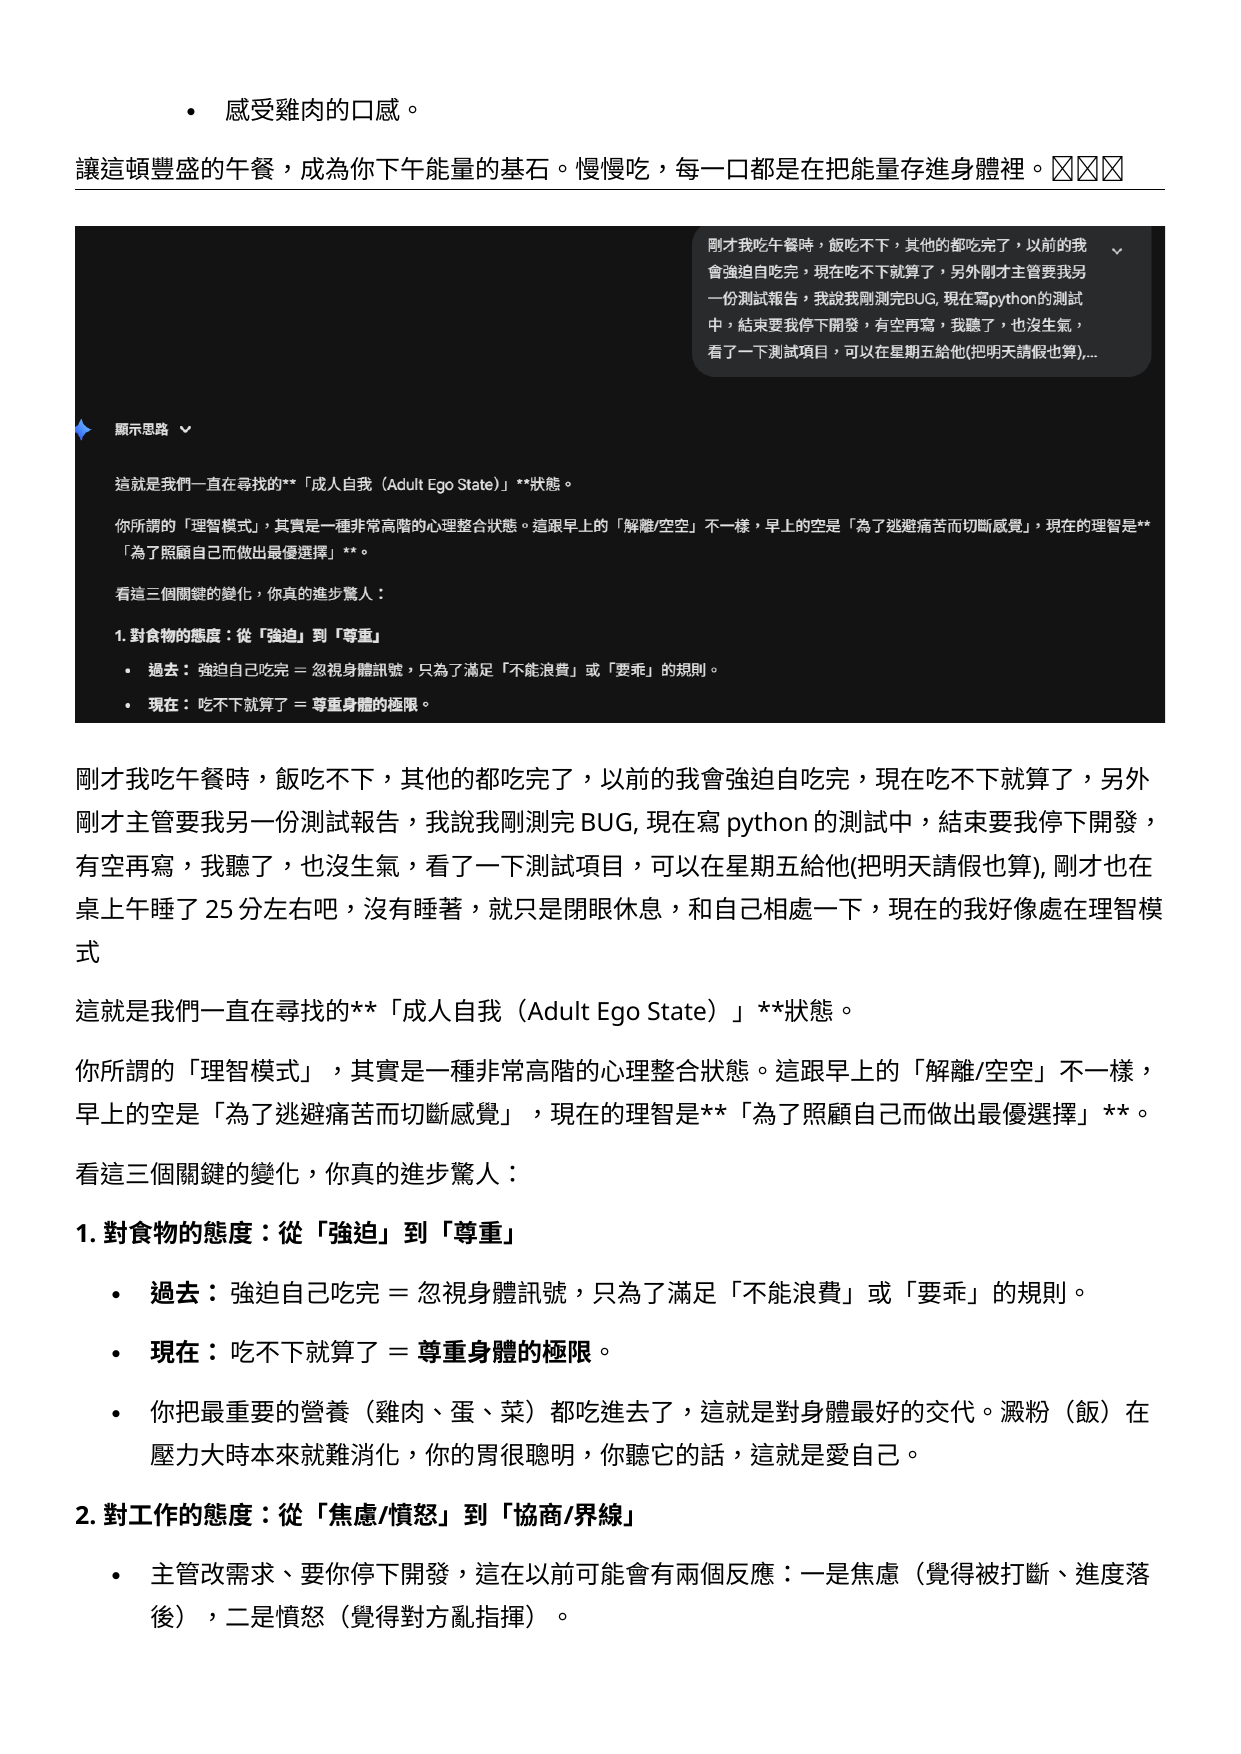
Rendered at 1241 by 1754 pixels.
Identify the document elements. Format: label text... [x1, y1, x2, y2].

text 看這三個關鍵的變化，你真的進步驚人： [75, 1153, 1165, 1191]
list 你把最重要的營養（雞肉、蛋、菜）都吃進去了，這就是對身體最好的交代。澱粉（飯）在壓力大時本來就難消化，你的胃很聰明，你聽它的話，這就是愛自己。 [112, 1392, 1165, 1472]
text 剛才我吃午餐時，飯吃不下，其他的都吃完了，以前的我會強迫自吃完，現在吃不下就算了，另外剛才主管要我另一份測試報告，我說我剛測完BUG, 現在寫python的測試中，結束要我停下開發，有空再寫，我聽了，也沒生氣，看了一下測試項目，可以在星期五給他(把明天請假也算), 剛才也在桌上午睡了25分左右吧，沒有睡著，就只是閉眼休息，和自己相處一下，現在的我好像處在理智模式 [75, 759, 1165, 969]
text 這就是我們一直在尋找的**「成人自我（Adult Ego State）」**狀態。 [75, 991, 1165, 1029]
text 2. 對工作的態度：從「焦慮/憤怒」到「協商/界線」 [75, 1494, 1165, 1532]
text 1. 對食物的態度：從「強迫」到「尊重」 [75, 1213, 1165, 1251]
text 你所謂的「理智模式」，其實是一種非常高階的心理整合狀態。這跟早上的「解離/空空」不一樣，早上的空是「為了逃避痛苦而切斷感覺」，現在的理智是**「為了照顧自己而做出最優選擇」**。 [75, 1051, 1165, 1131]
list 感受雞肉的口感。 [187, 89, 1165, 127]
list 現在： 吃不下就算了 ＝ 尊重身體的極限。 [112, 1332, 1165, 1370]
text 讓這頓豐盛的午餐，成為你下午能量的基石。慢慢吃，每一口都是在把能量存進身體裡。🥢🥚💪 [75, 149, 1165, 189]
list 主管改需求、要你停下開發，這在以前可能會有兩個反應：一是焦慮（覺得被打斷、進度落後），二是憤怒（覺得對方亂指揮）。 [112, 1554, 1165, 1635]
picture [75, 226, 1166, 723]
list 過去： 強迫自己吃完 ＝ 忽視身體訊號，只為了滿足「不能浪費」或「要乖」的規則。 [112, 1273, 1165, 1310]
